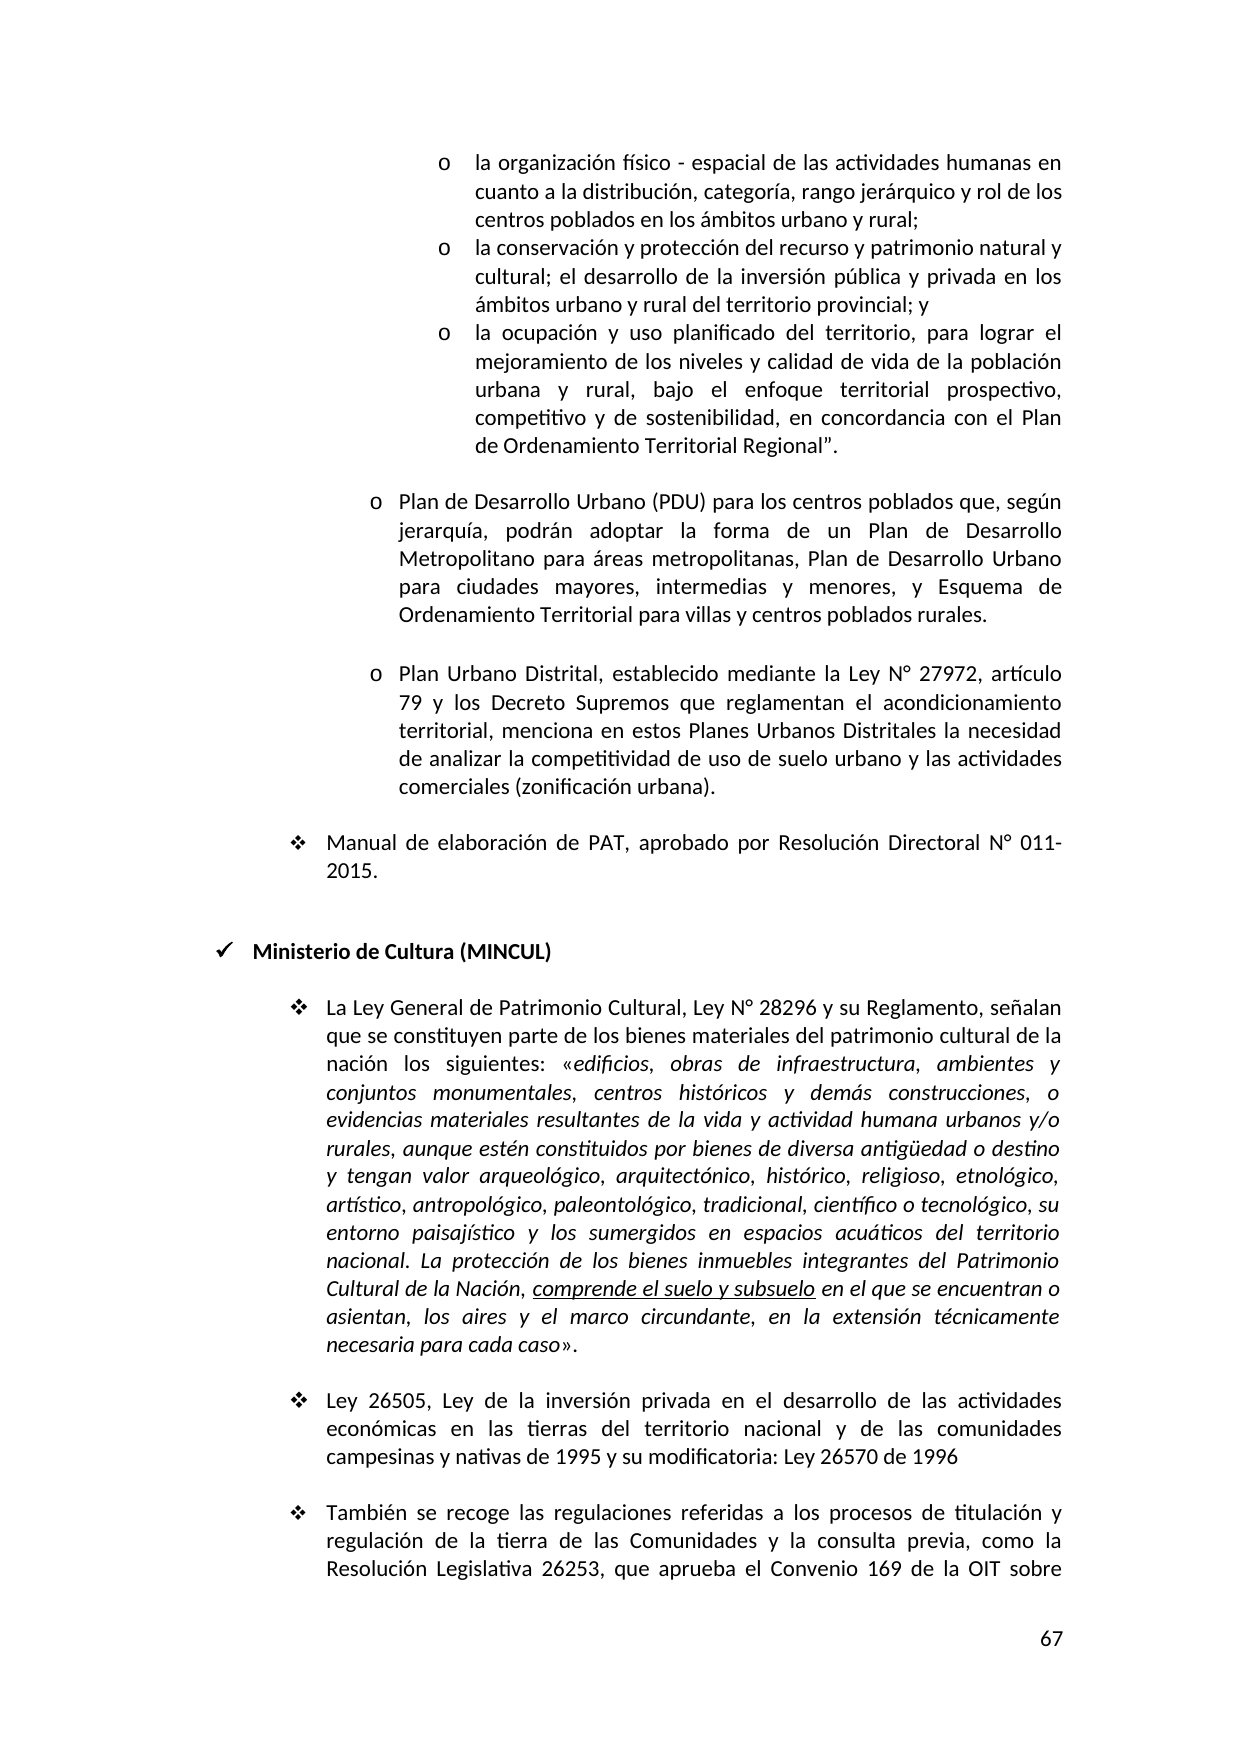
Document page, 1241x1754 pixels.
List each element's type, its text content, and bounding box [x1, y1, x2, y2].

list Ministerio de Cultura (MINCUL) [215, 937, 1063, 966]
list Manual de elaboración de PAT, aprobado por Resolución Directoral N° 011-2015. [288, 828, 1063, 884]
list la organización físico - espacial de las actividades humanas en cuanto a la distribución, categoría, rango jerárquico y rol de los centros poblados en los ámbitos urbano y rural; [437, 148, 1063, 233]
list la conservación y protección del recurso y patrimonio natural y cultural; el desarrollo de la inversión pública y privada en los ámbitos urbano y rural del territorio provincial; y [437, 233, 1063, 318]
list Plan de Desarrollo Urbano (PDU) para los centros poblados que, según jerarquía, podrán adoptar la forma de un Plan de Desarrollo Metropolitano para áreas metropolitanas, Plan de Desarrollo Urbano para ciudades mayores, intermedias y menores, y Esquema de Ordenamiento Territorial para villas y centros poblados rurales. [369, 487, 1063, 628]
list la ocupación y uso planificado del territorio, para lograr el mejoramiento de los niveles y calidad de vida de la población urbana y rural, bajo el enfoque territorial prospectivo, competitivo y de sostenibilidad, en concordancia con el Plan de Ordenamiento Territorial Regional”. [437, 318, 1063, 459]
list La Ley General de Patrimonio Cultural, Ley N° 28296 y su Reglamento, señalan que se constituyen parte de los bienes materiales del patrimonio cultural de la nación los siguientes: «edificios, obras de infraestructura, ambientes y conjuntos monumentales, centros históricos y demás construcciones, o evidencias materiales resultantes de la vida y actividad humana urbanos y/o rurales, aunque estén constituidos por bienes de diversa antigüedad o destino y tengan valor arqueológico, arquitectónico, histórico, religioso, etnológico, artístico, antropológico, paleontológico, tradicional, científico o tecnológico, su entorno paisajístico y los sumergidos en espacios acuáticos del territorio nacional. La protección de los bienes inmuebles integrantes del Patrimonio Cultural de la Nación, comprende el suelo y subsuelo en el que se encuentran o asientan, los aires y el marco circundante, en la extensión técnicamente necesaria para cada caso». [288, 993, 1063, 1358]
list Plan Urbano Distrital, establecido mediante la Ley N° 27972, artículo 79 y los Decreto Supremos que reglamentan el acondicionamiento territorial, menciona en estos Planes Urbanos Distritales la necesidad de analizar la competitividad de uso de suelo urbano y las actividades comerciales (zonificación urbana). [369, 659, 1063, 800]
list Ley 26505, Ley de la inversión privada en el desarrollo de las actividades económicas en las tierras del territorio nacional y de las comunidades campesinas y nativas de 1995 y su modificatoria: Ley 26570 de 1996 [288, 1386, 1063, 1470]
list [288, 1498, 1063, 1582]
